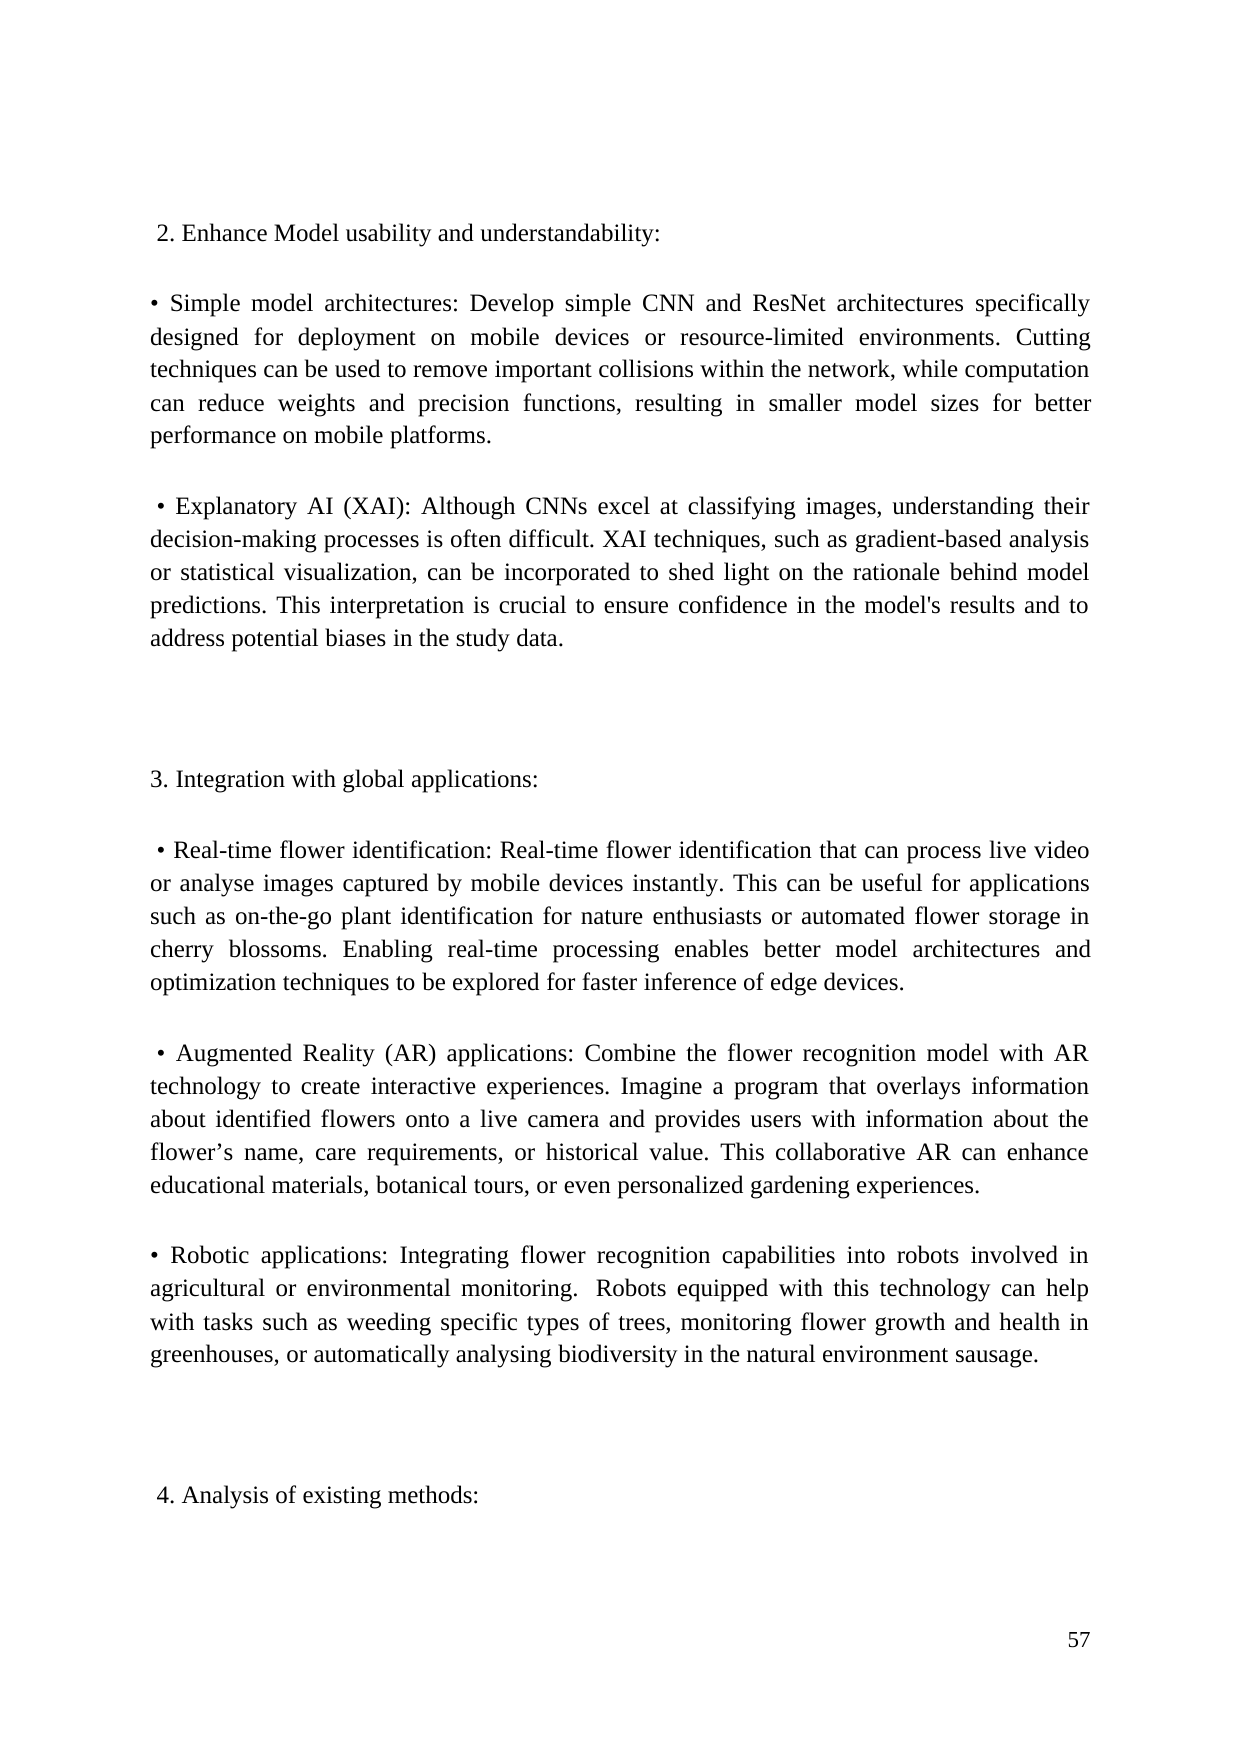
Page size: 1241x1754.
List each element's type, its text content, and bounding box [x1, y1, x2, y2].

list Augmented Reality (AR) applications: Combine the flower recognition model with AR technology to create interactive experiences. Imagine a program that overlays information about identified flowers onto a live camera and provides users with information about the flower’s name, care requirements, or historical value. This collaborative AR can enhance educational materials, botanical tours, or even personalized gardening experiences. [150, 1038, 1090, 1198]
list Real-time flower identification: Real-time flower identification that can process live video or analyse images captured by mobile devices instantly. This can be useful for applications such as on-the-go plant identification for nature enthusiasts or automated flower storage in cherry blossoms. Enabling real-time processing enables better model architectures and optimization techniques to be explored for faster inference of edge devices. [150, 835, 1091, 996]
list Integration with global applications: [150, 764, 1240, 793]
list Analysis of existing methods: [156, 1480, 1240, 1509]
list Enhance Model usability and understandability: [156, 218, 1240, 247]
list Simple model architectures: Develop simple CNN and ResNet architectures specifically designed for deployment on mobile devices or resource-limited environments. Cutting techniques can be used to remove important collisions within the network, while computation can reduce weights and precision functions, resulting in smaller model sizes for better performance on mobile platforms. [150, 288, 1091, 449]
list Robotic applications: Integrating flower recognition capabilities into robots involved in agricultural or environmental monitoring. Robots equipped with this technology can help with tasks such as weeding specific types of trees, monitoring flower growth and health in greenhouses, or automatically analysing biodiversity in the natural environment sausage. [150, 1241, 1090, 1368]
list Explanatory AI (XAI): Although CNNs excel at classifying images, understanding their decision-making processes is often difficult. XAI techniques, such as gradient-based analysis or statistical visualization, can be incorporated to shed light on the rationale behind model predictions. This interpretation is crucial to ensure confidence in the model's results and to address potential biases in the study data. [150, 491, 1090, 652]
